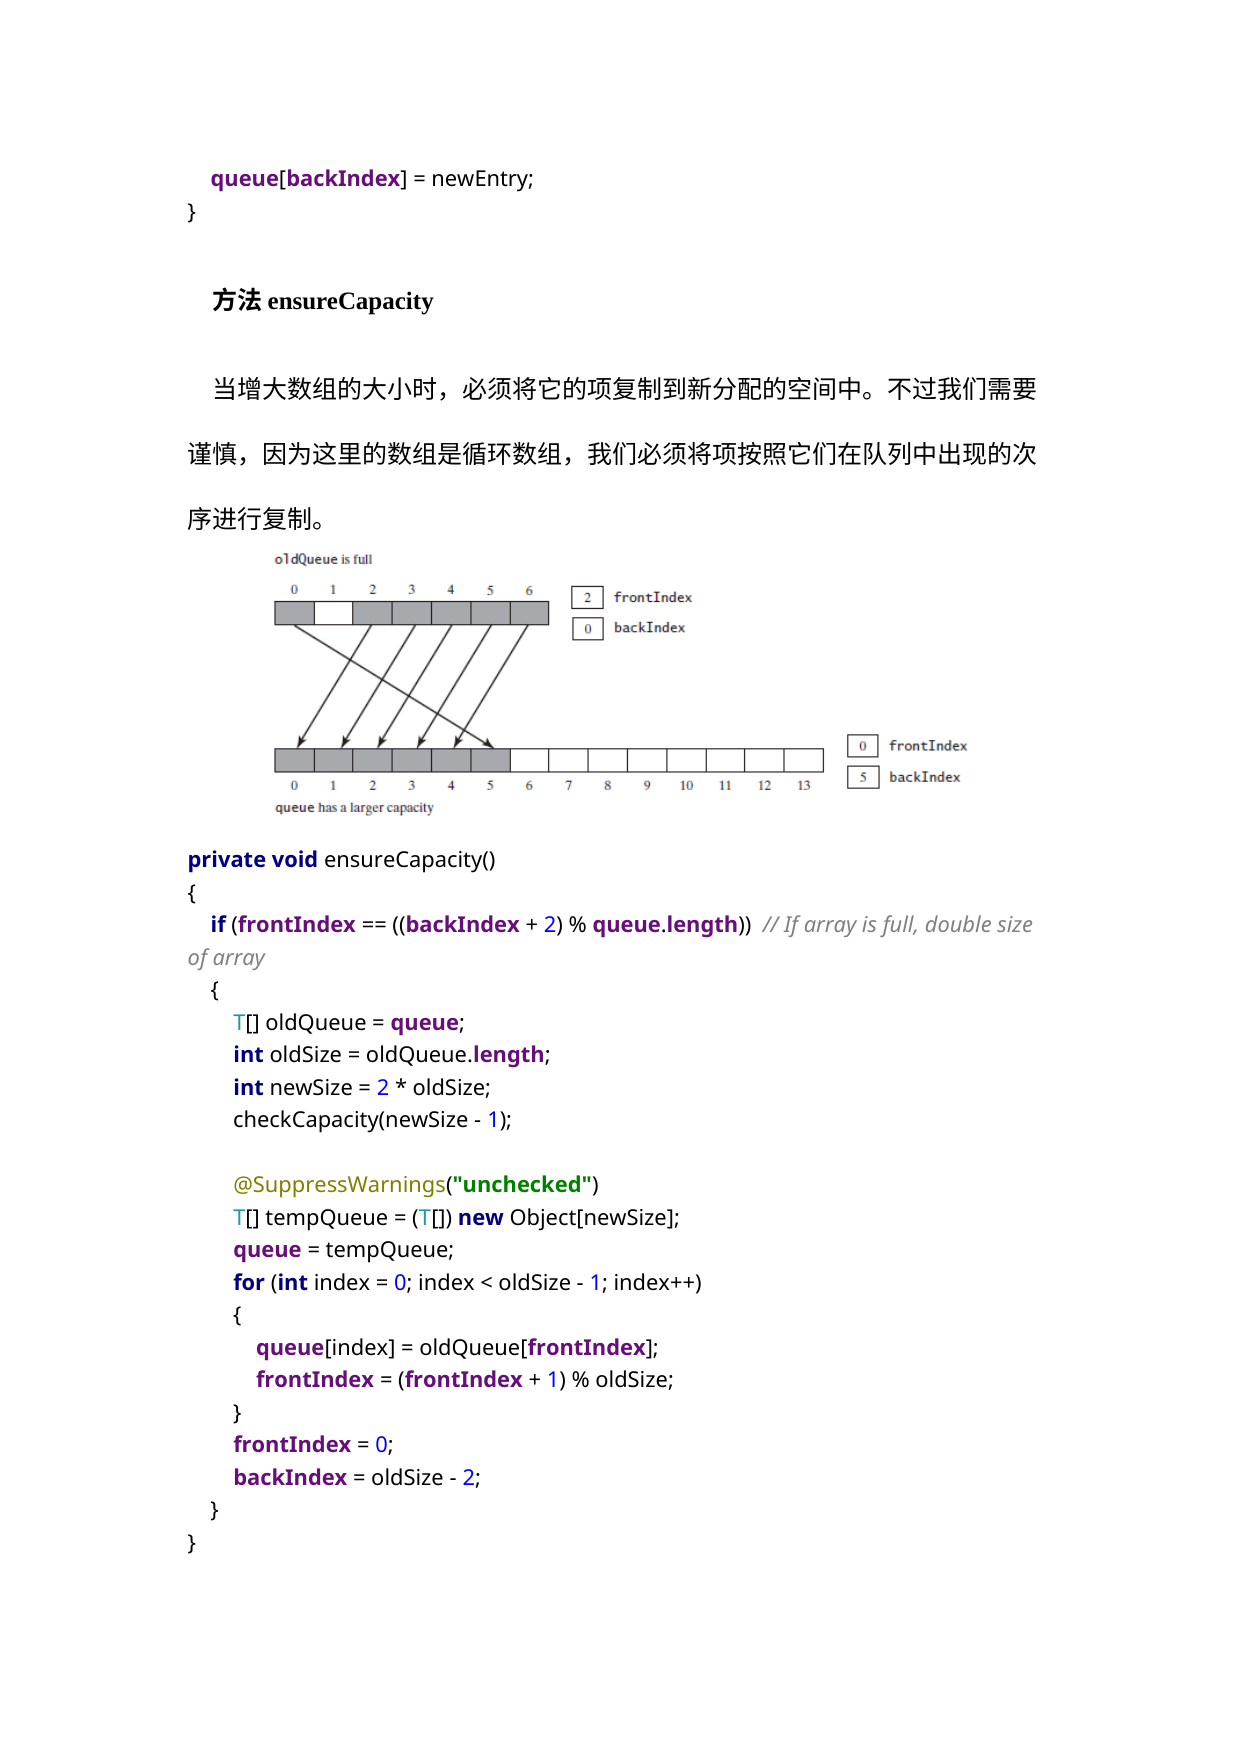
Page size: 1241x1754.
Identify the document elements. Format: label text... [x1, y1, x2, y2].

picture [272, 550, 969, 819]
subtitle 方法ensureCapacity [187, 266, 1053, 331]
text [187, 162, 1053, 227]
text 当增大数组的大小时，必须将它的项复制到新分配的空间中。不过我们需要谨慎，因为这里的数组是循环数组，我们必须将项按照它们在队列中出现的次序进行复制。 [187, 355, 1053, 550]
text private void ensureCapacity() { if (frontIndex == ((backIndex + 2) % queue.length)) // If array is full, double size of array { T[] oldQueue = queue; int oldSize = oldQueue.length; int newSize = 2 * oldSize; checkCapacity(newSize - 1); @SuppressWarnings("unchecked") T[] tempQueue = (T[]) new Object[newSize]; queue = tempQueue; for (int index = 0; index < oldSize - 1; index++) { queue[index] = oldQueue[frontIndex]; frontIndex = (frontIndex + 1) % oldSize; } frontIndex = 0; backIndex = oldSize - 2; } } [187, 843, 1053, 1558]
